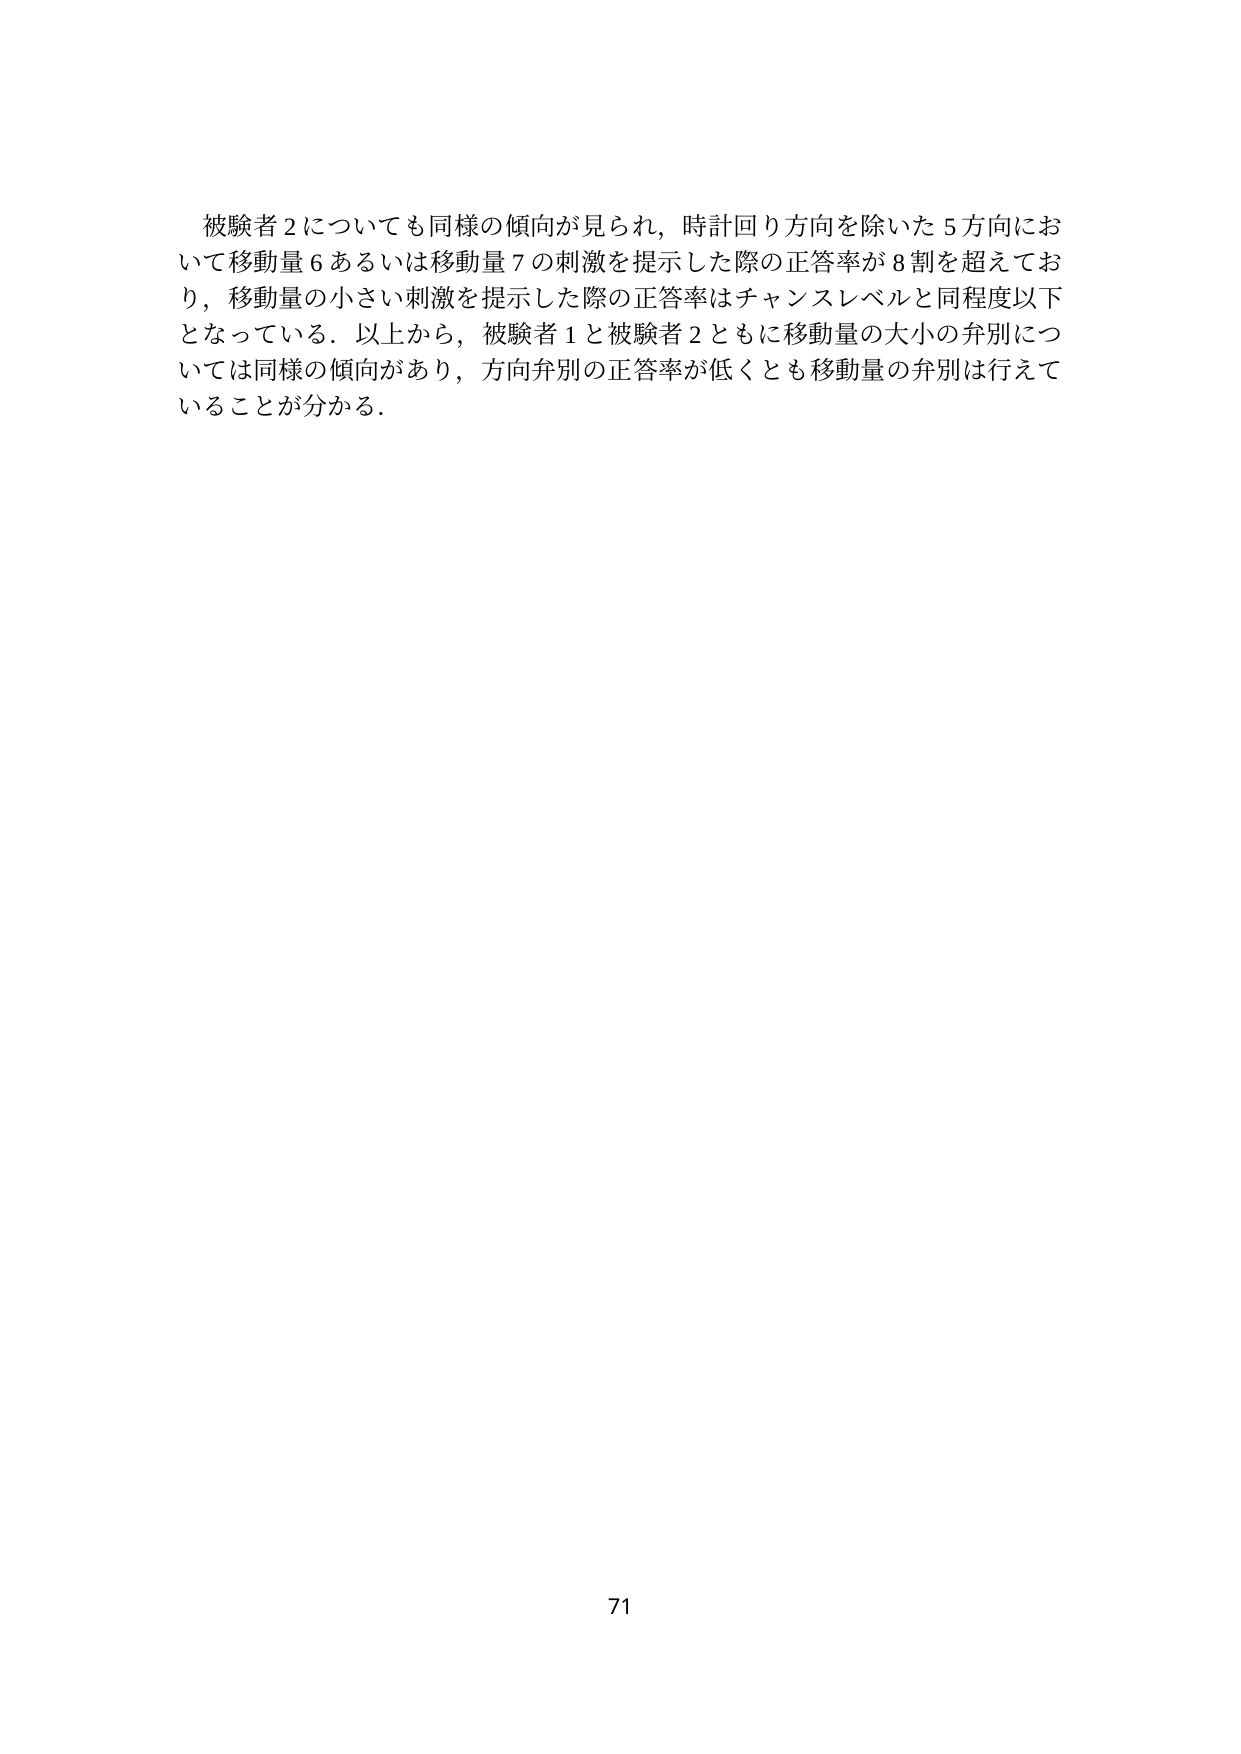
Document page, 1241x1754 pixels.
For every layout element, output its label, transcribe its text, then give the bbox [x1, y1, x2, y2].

text 被験者2についても同様の傾向が見られ，時計回り方向を除いた5方向において移動量6あるいは移動量7の刺激を提示した際の正答率が8割を超えており，移動量の小さい刺激を提示した際の正答率はチャンスレベルと同程度以下となっている．以上から，被験者1と被験者2ともに移動量の大小の弁別については同様の傾向があり，方向弁別の正答率が低くとも移動量の弁別は行えていることが分かる． [177, 207, 1063, 422]
